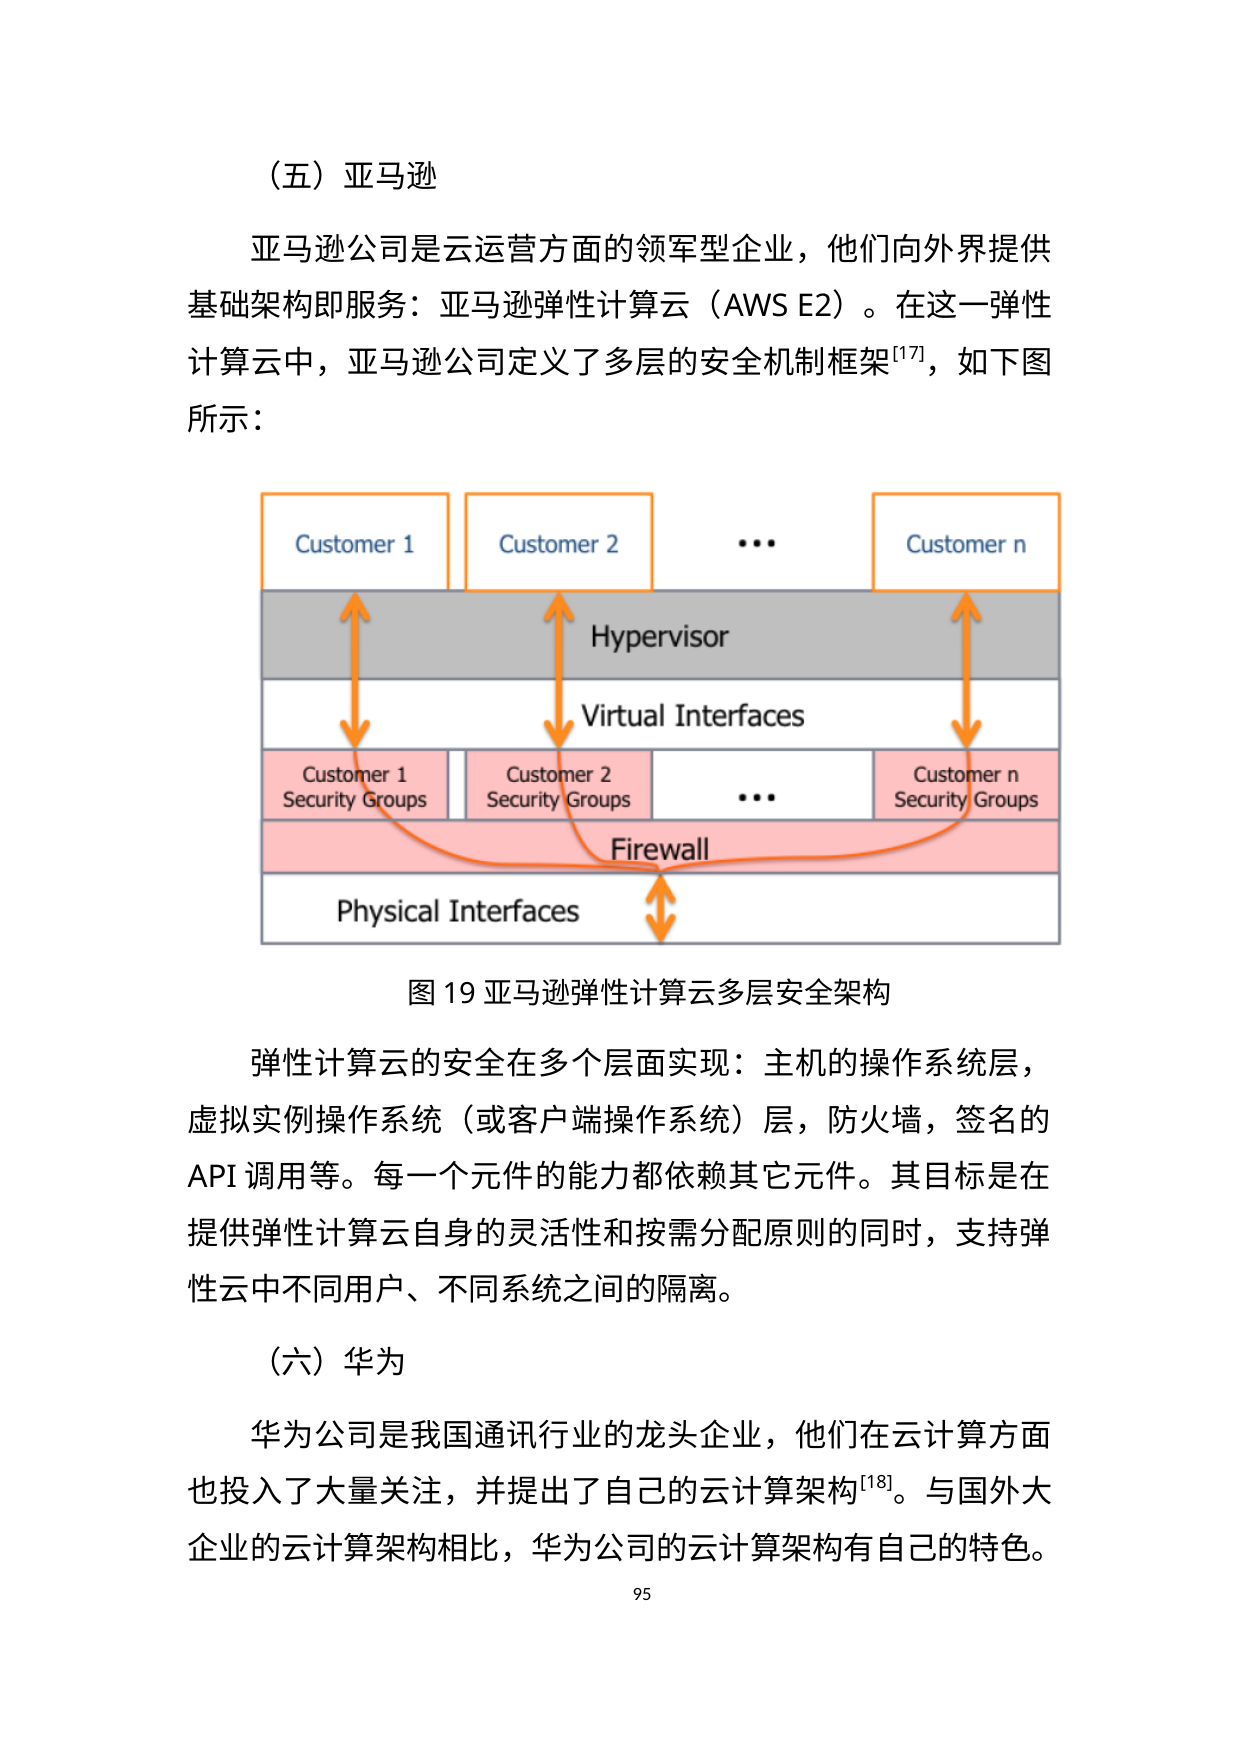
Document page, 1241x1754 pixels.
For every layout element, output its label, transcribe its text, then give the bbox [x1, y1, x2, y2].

text 亚马逊公司是云运营方面的领军型企业，他们向外界提供基础架构即服务：亚马逊弹性计算云（AWS E2）。在这一弹性计算云中，亚马逊公司定义了多层的安全机制框架[17]，如下图所示： [187, 224, 1053, 439]
subtitle （五）亚马逊 [187, 151, 1053, 196]
text 图19 亚马逊弹性计算云多层安全架构 [187, 969, 1053, 1012]
subtitle （六）华为 [187, 1337, 1053, 1382]
text 弹性计算云的安全在多个层面实现：主机的操作系统层，虚拟实例操作系统（或客户端操作系统）层，防火墙，签名的API调用等。每一个元件的能力都依赖其它元件。其目标是在提供弹性计算云自身的灵活性和按需分配原则的同时，支持弹性云中不同用户、不同系统之间的隔离。 [187, 1038, 1053, 1310]
text 华为公司是我国通讯行业的龙头企业，他们在云计算方面也投入了大量关注，并提出了自己的云计算架构[18]。与国外大企业的云计算架构相比，华为公司的云计算架构有自己的特色。 [187, 1410, 1053, 1568]
